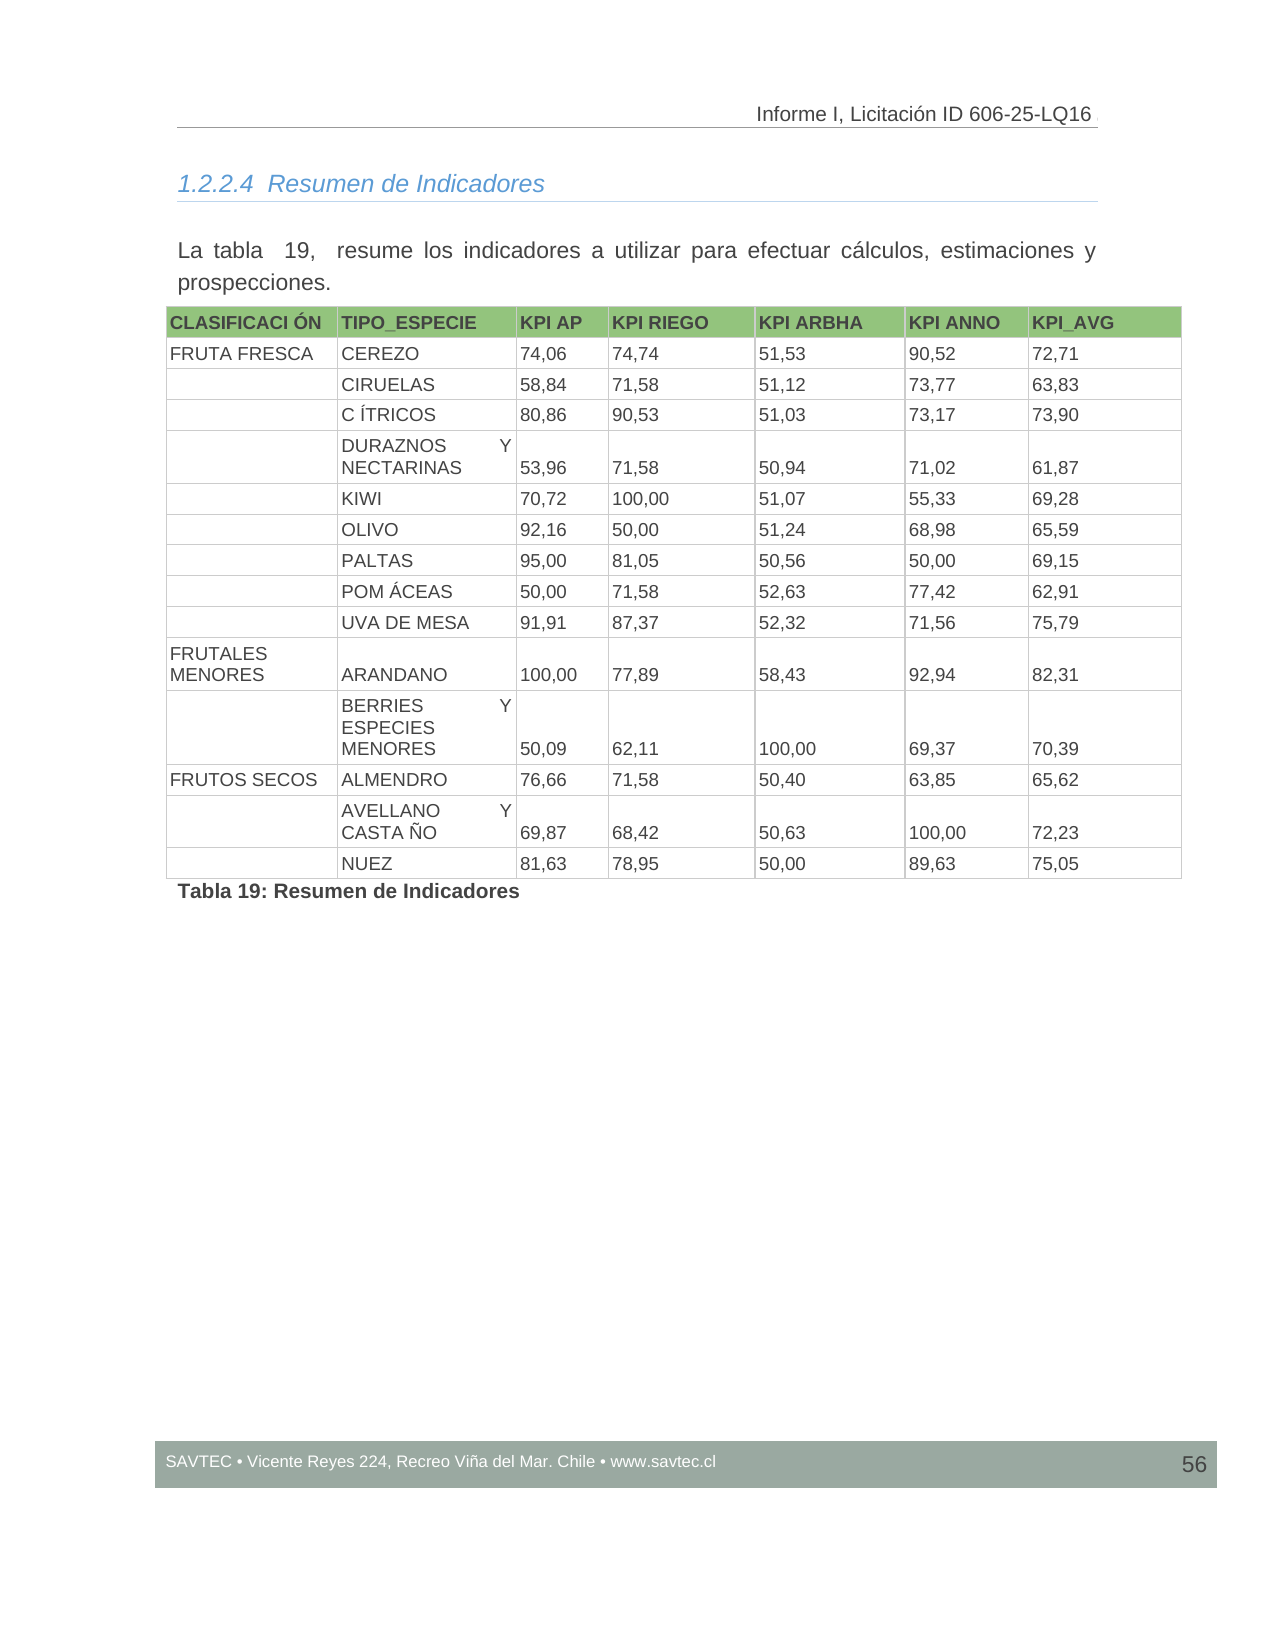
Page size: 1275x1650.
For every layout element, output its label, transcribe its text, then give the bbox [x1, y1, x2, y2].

table_cell 81,05 [609, 545, 754, 575]
table_cell 100,00 [906, 796, 1028, 847]
table_cell 61,87 [1029, 431, 1181, 482]
table_cell 77,42 [906, 576, 1028, 606]
table_cell 95,00 [517, 545, 608, 575]
table_header TIPO_ESPECIE [338, 307, 516, 337]
table_cell 50,00 [609, 515, 754, 544]
table_cell 50,56 [756, 545, 904, 575]
table_cell 77,89 [609, 638, 754, 690]
table_cell 70,39 [1029, 691, 1181, 764]
table_cell [167, 545, 337, 575]
table_cell 63,83 [1029, 369, 1181, 399]
table_cell 71,56 [906, 607, 1028, 637]
table_cell 51,12 [756, 369, 904, 399]
table_cell FRUTOS SECOS [167, 765, 337, 795]
table_cell 78,95 [609, 848, 754, 878]
table_cell 50,63 [756, 796, 904, 847]
table_cell 82,31 [1029, 638, 1181, 690]
table_cell 50,40 [756, 765, 904, 795]
table_cell [167, 515, 337, 544]
table_header KPI ANNO [906, 307, 1028, 337]
table_cell ARANDANO [338, 638, 516, 690]
table_cell 51,07 [756, 484, 904, 513]
table_cell 68,42 [609, 796, 754, 847]
table_cell [167, 484, 337, 513]
table_cell FRUTALES MENORES [167, 638, 337, 690]
table_cell 51,53 [756, 338, 904, 368]
table_cell 69,28 [1029, 484, 1181, 513]
table_header KPI RIEGO [609, 307, 754, 337]
table_cell 100,00 [609, 484, 754, 513]
table_cell 50,00 [906, 545, 1028, 575]
table_cell [167, 400, 337, 430]
table_cell 76,66 [517, 765, 608, 795]
table_cell 100,00 [756, 691, 904, 764]
table_cell 62,91 [1029, 576, 1181, 606]
table_cell UVA DE MESA [338, 607, 516, 637]
table_cell 55,33 [906, 484, 1028, 513]
table_cell 69,37 [906, 691, 1028, 764]
table_cell NUEZ [338, 848, 516, 878]
table_cell [167, 431, 337, 482]
table_cell 72,23 [1029, 796, 1181, 847]
table_cell 71,58 [609, 369, 754, 399]
table_cell BERRIES Y ESPECIES MENORES [338, 691, 516, 764]
table_cell 92,16 [517, 515, 608, 544]
table_cell 87,37 [609, 607, 754, 637]
table_cell 65,62 [1029, 765, 1181, 795]
table_cell 51,03 [756, 400, 904, 430]
table_cell CEREZO [338, 338, 516, 368]
table_cell 63,85 [906, 765, 1028, 795]
table_header KPI_AVG [1029, 307, 1181, 337]
table_cell ALMENDRO [338, 765, 516, 795]
table_cell 62,11 [609, 691, 754, 764]
subtitle Resumen de Indicadores [177, 168, 1098, 201]
table_cell 52,32 [756, 607, 904, 637]
table_header CLASIFICACI ÓN [167, 307, 337, 337]
table_cell 50,94 [756, 431, 904, 482]
table_cell [167, 369, 337, 399]
table_cell 73,77 [906, 369, 1028, 399]
table_cell 69,87 [517, 796, 608, 847]
table_cell 71,02 [906, 431, 1028, 482]
table_cell 58,43 [756, 638, 904, 690]
table_cell 70,72 [517, 484, 608, 513]
table_cell POM ÁCEAS [338, 576, 516, 606]
table_cell [167, 576, 337, 606]
table_cell OLIVO [338, 515, 516, 544]
table_cell [167, 796, 337, 847]
table_cell 100,00 [517, 638, 608, 690]
table_cell 71,58 [609, 431, 754, 482]
table_cell 72,71 [1029, 338, 1181, 368]
table_cell 89,63 [906, 848, 1028, 878]
table_cell 74,06 [517, 338, 608, 368]
table_header KPI AP [517, 307, 608, 337]
table_cell 81,63 [517, 848, 608, 878]
table_cell [167, 848, 337, 878]
table_header KPI ARBHA [756, 307, 904, 337]
table_cell 50,09 [517, 691, 608, 764]
table_cell [167, 691, 337, 764]
table_cell 71,58 [609, 576, 754, 606]
table_cell 80,86 [517, 400, 608, 430]
text La tabla 19, resume los indicadores a utilizar para efectuar cálculos, estimaciones y prospecciones. [177, 237, 1098, 295]
table_cell 53,96 [517, 431, 608, 482]
table_cell 90,52 [906, 338, 1028, 368]
table_cell FRUTA FRESCA [167, 338, 337, 368]
table_cell 71,58 [609, 765, 754, 795]
table_cell 50,00 [756, 848, 904, 878]
table_cell DURAZNOS Y NECTARINAS [338, 431, 516, 482]
table_cell 65,59 [1029, 515, 1181, 544]
table_cell AVELLANO Y CASTA ÑO [338, 796, 516, 847]
table_cell 75,05 [1029, 848, 1181, 878]
table_cell 52,63 [756, 576, 904, 606]
table_cell 92,94 [906, 638, 1028, 690]
table_cell 73,17 [906, 400, 1028, 430]
table_cell 50,00 [517, 576, 608, 606]
table_cell 58,84 [517, 369, 608, 399]
table_cell C ÍTRICOS [338, 400, 516, 430]
table_cell 74,74 [609, 338, 754, 368]
table_cell 90,53 [609, 400, 754, 430]
table_cell 73,90 [1029, 400, 1181, 430]
table_cell KIWI [338, 484, 516, 513]
table_cell PALTAS [338, 545, 516, 575]
table_cell 91,91 [517, 607, 608, 637]
table_cell [167, 607, 337, 637]
table_cell CIRUELAS [338, 369, 516, 399]
table_cell 68,98 [906, 515, 1028, 544]
text Tabla 19: Resumen de Indicadores [177, 879, 1098, 903]
table_cell 51,24 [756, 515, 904, 544]
table_cell 75,79 [1029, 607, 1181, 637]
table_cell 69,15 [1029, 545, 1181, 575]
